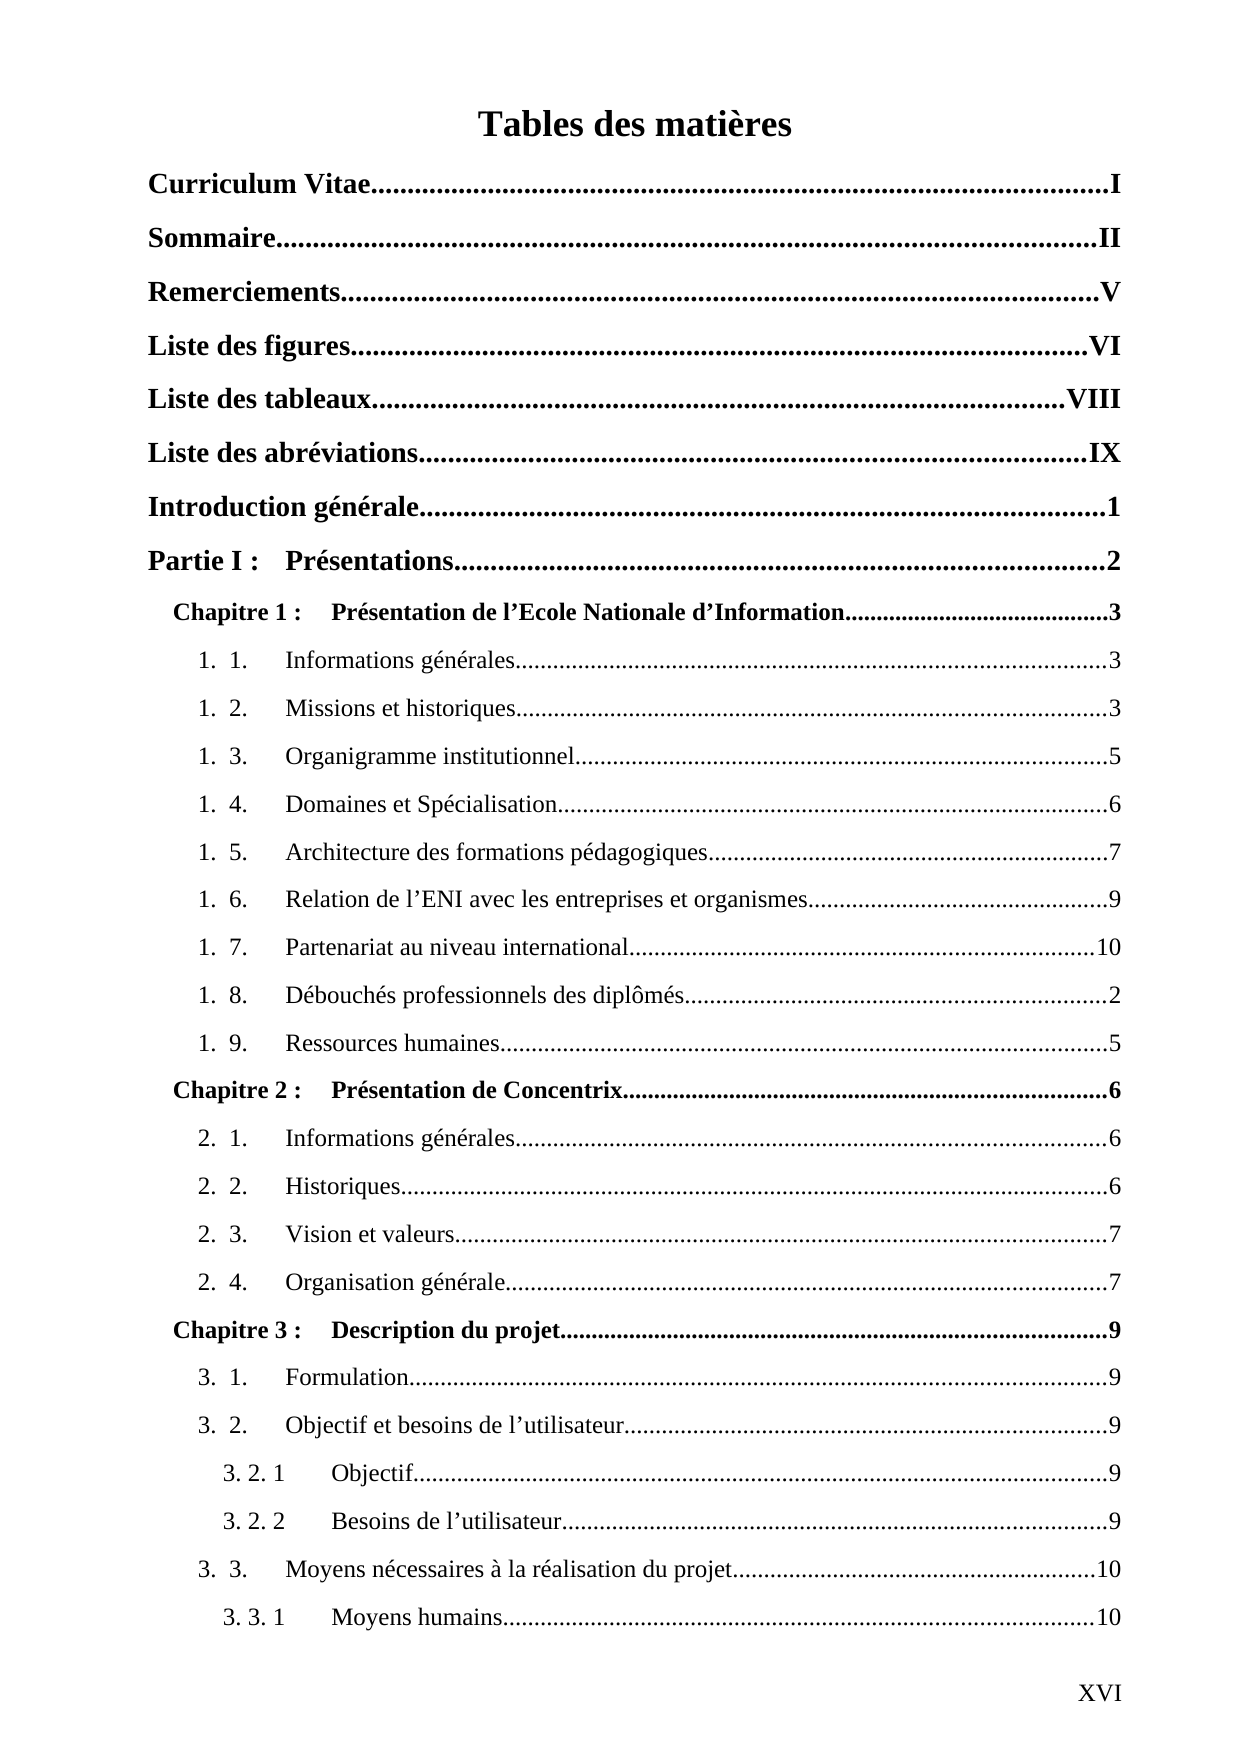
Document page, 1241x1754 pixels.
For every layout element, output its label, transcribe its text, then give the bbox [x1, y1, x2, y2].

text Chapitre 2 : Présentation de Concentrix 6 [173, 1076, 1122, 1104]
text Remerciements V [148, 274, 1122, 307]
text 2. 3. Vision et valeurs 7 [198, 1219, 1122, 1248]
text Liste des figures VI [148, 328, 1122, 361]
text 1. 2. Missions et historiques 3 [198, 693, 1122, 722]
text 1. 9. Ressources humaines 5 [198, 1028, 1122, 1057]
text 2. 2. Historiques 6 [198, 1171, 1122, 1200]
text 3. 1. Formulation 9 [198, 1362, 1122, 1391]
text 3. 3. Moyens nécessaires à la réalisation du projet 10 [198, 1554, 1122, 1582]
text 2. 1. Informations générales 6 [198, 1123, 1122, 1152]
text Partie I : Présentations 2 [148, 543, 1122, 577]
text 1. 3. Organigramme institutionnel 5 [198, 741, 1122, 770]
text Chapitre 3 : Description du projet 9 [173, 1315, 1122, 1343]
text 1. 6. Relation de l’ENI avec les entreprises et organismes 9 [198, 884, 1122, 913]
text 2. 4. Organisation générale 7 [198, 1267, 1122, 1296]
text 3. 2. 2 Besoins de l’utilisateur 9 [223, 1506, 1122, 1535]
text 1. 7. Partenariat au niveau international 10 [198, 932, 1122, 961]
text Liste des tableaux VIII [148, 382, 1122, 415]
text 1. 1. Informations générales 3 [198, 645, 1122, 674]
text 3. 3. 1 Moyens humains 10 [223, 1602, 1122, 1630]
text 3. 2. 1 Objectif 9 [223, 1458, 1122, 1487]
text 1. 8. Débouchés professionnels des diplômés 2 [198, 980, 1122, 1009]
subtitle Tables des matières [148, 101, 1122, 144]
text Introduction générale 1 [148, 489, 1122, 523]
text Curriculum Vitae I [148, 166, 1122, 199]
text Sommaire II [148, 220, 1122, 253]
text 3. 2. Objectif et besoins de l’utilisateur 9 [198, 1410, 1122, 1439]
text 1. 4. Domaines et Spécialisation 6 [198, 789, 1122, 817]
text Liste des abréviations IX [148, 436, 1122, 469]
text 1. 5. Architecture des formations pédagogiques 7 [198, 837, 1122, 865]
text Chapitre 1 : Présentation de l’Ecole Nationale d’Information 3 [173, 597, 1122, 626]
